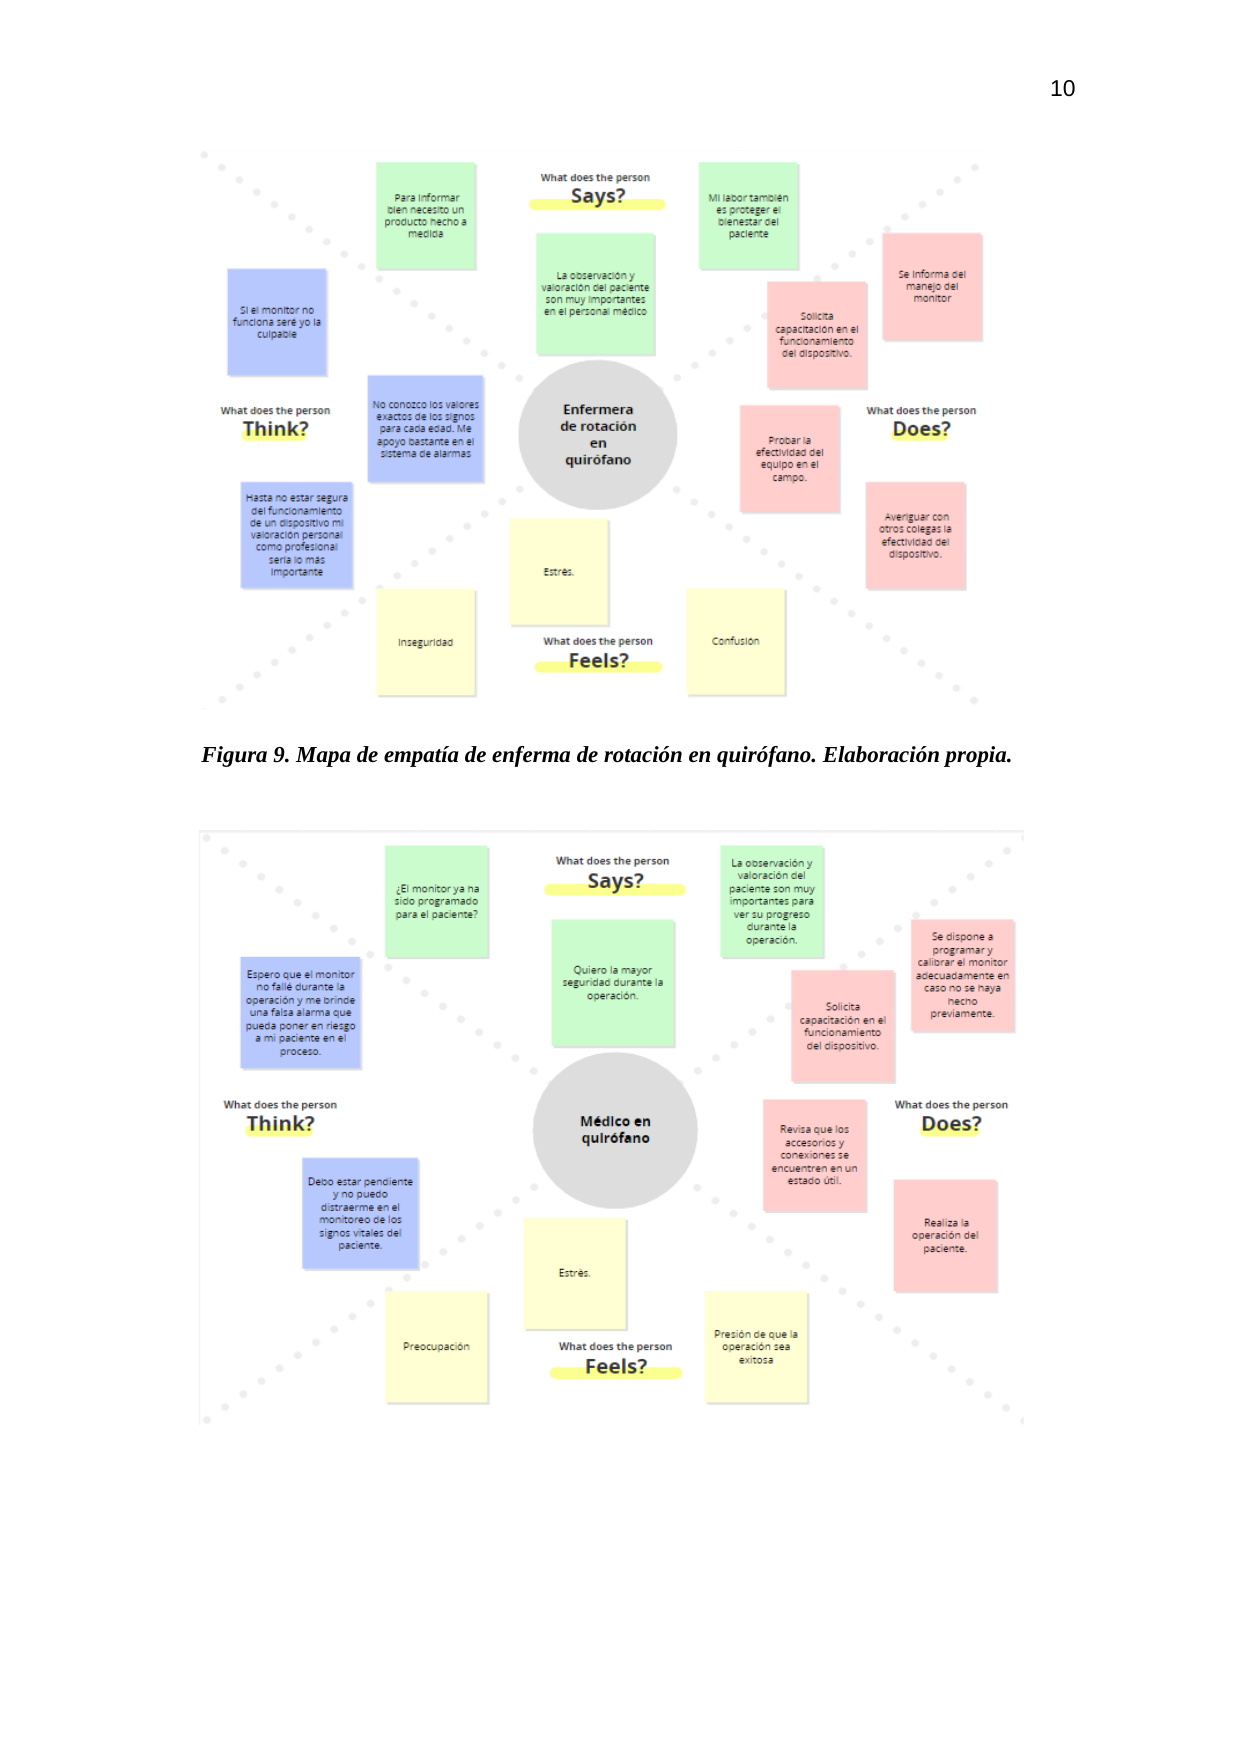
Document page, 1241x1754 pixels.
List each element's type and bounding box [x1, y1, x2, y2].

picture [198, 830, 1024, 1425]
picture [198, 150, 988, 709]
